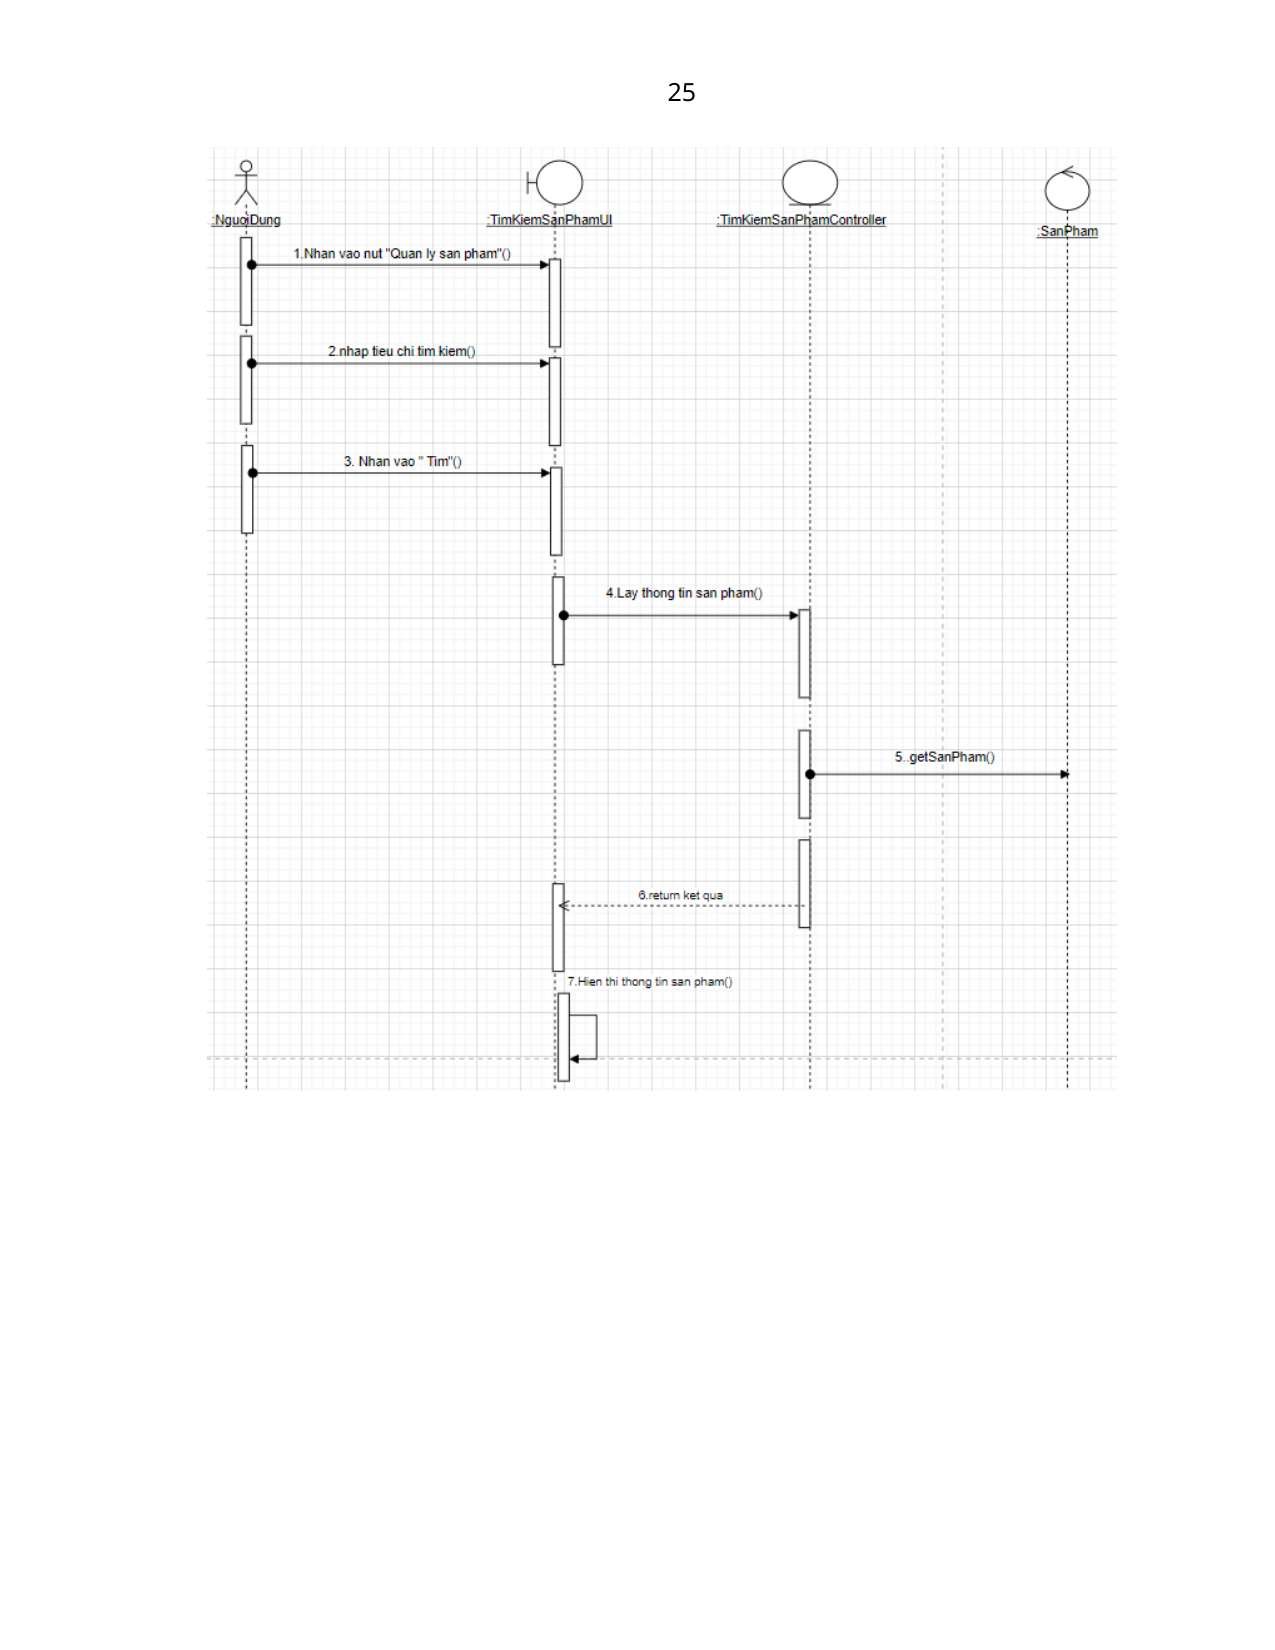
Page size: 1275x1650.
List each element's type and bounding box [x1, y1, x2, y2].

picture [206, 147, 1117, 1091]
